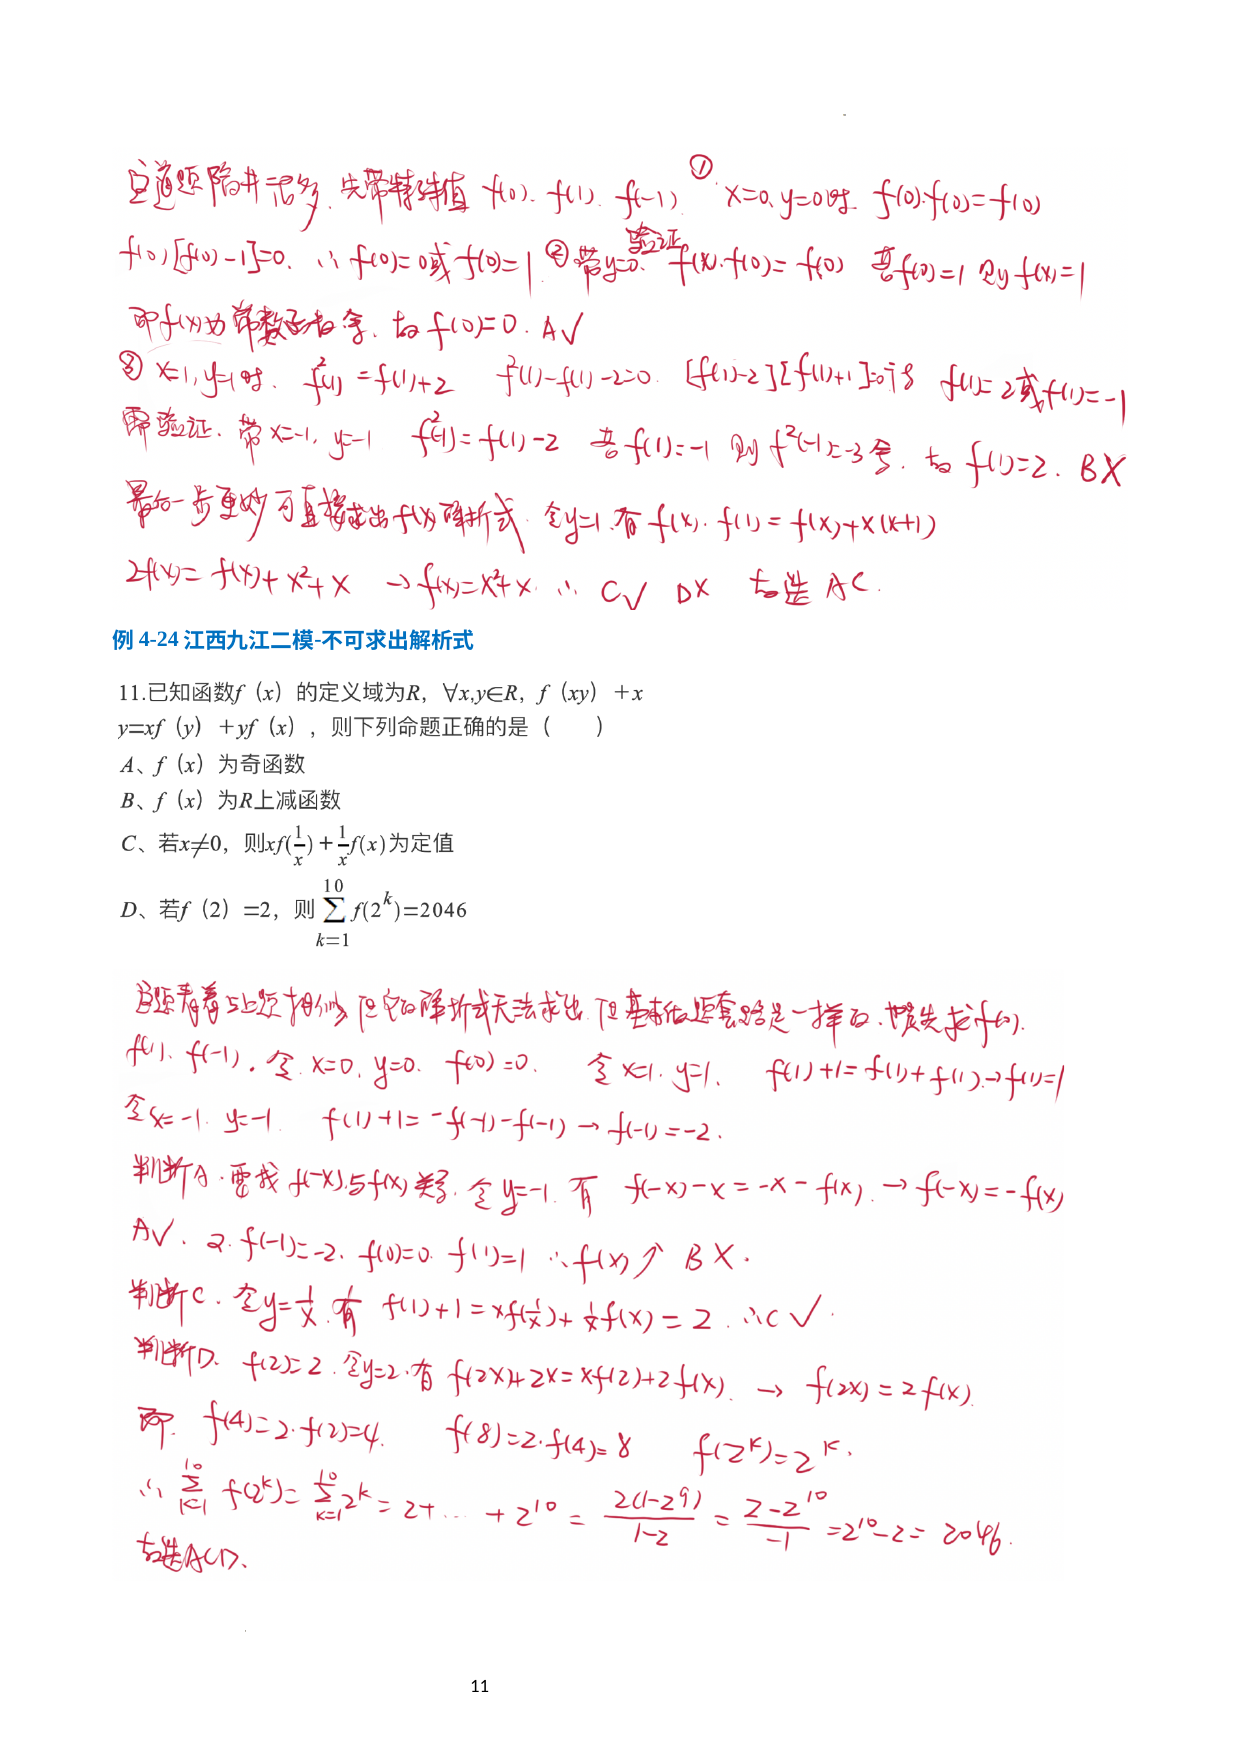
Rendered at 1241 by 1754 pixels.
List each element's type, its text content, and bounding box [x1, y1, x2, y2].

picture [112, 969, 1065, 1581]
picture [112, 147, 1128, 610]
text 例4-24江西九江二模-不可求出解析式 [112, 623, 1128, 655]
picture [112, 670, 649, 957]
